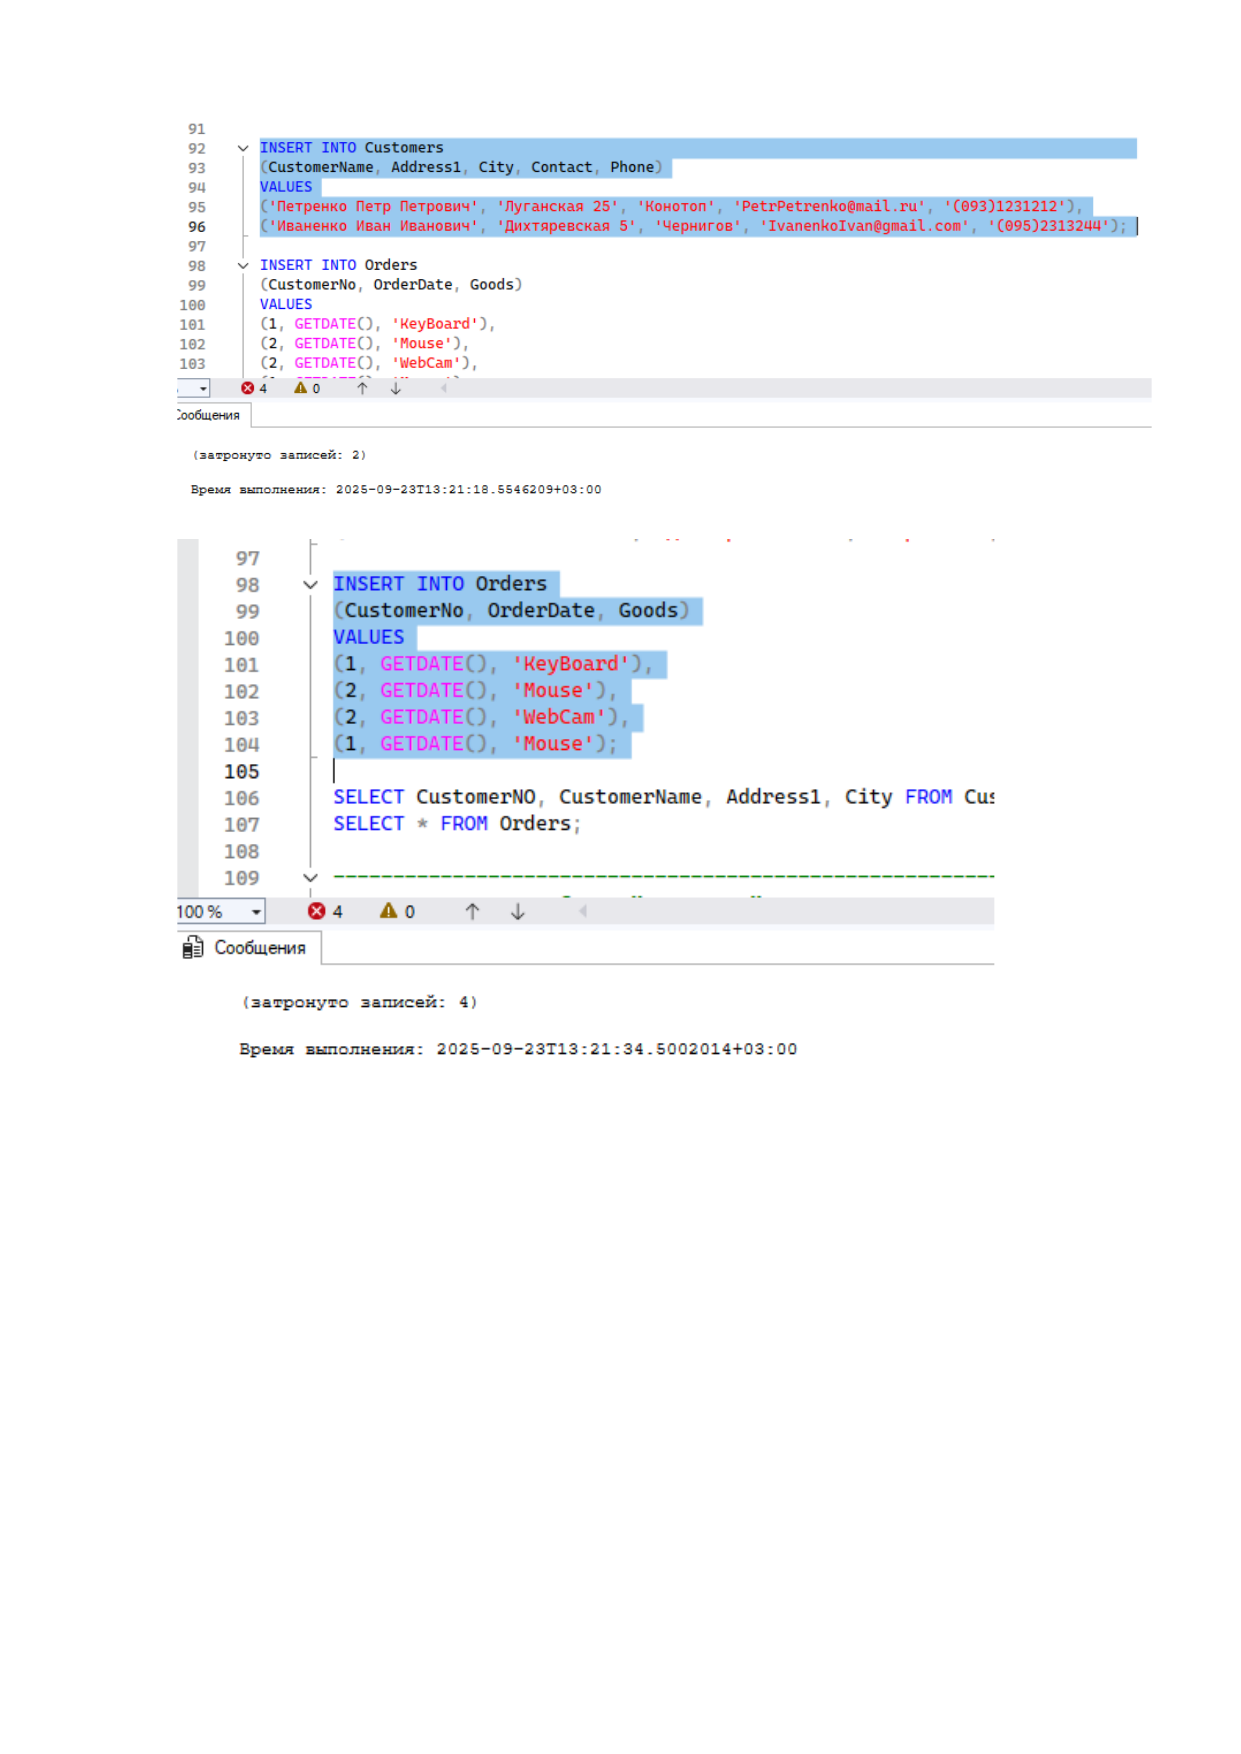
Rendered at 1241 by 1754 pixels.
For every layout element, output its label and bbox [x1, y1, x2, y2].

picture [177, 118, 1152, 521]
picture [177, 539, 995, 1089]
